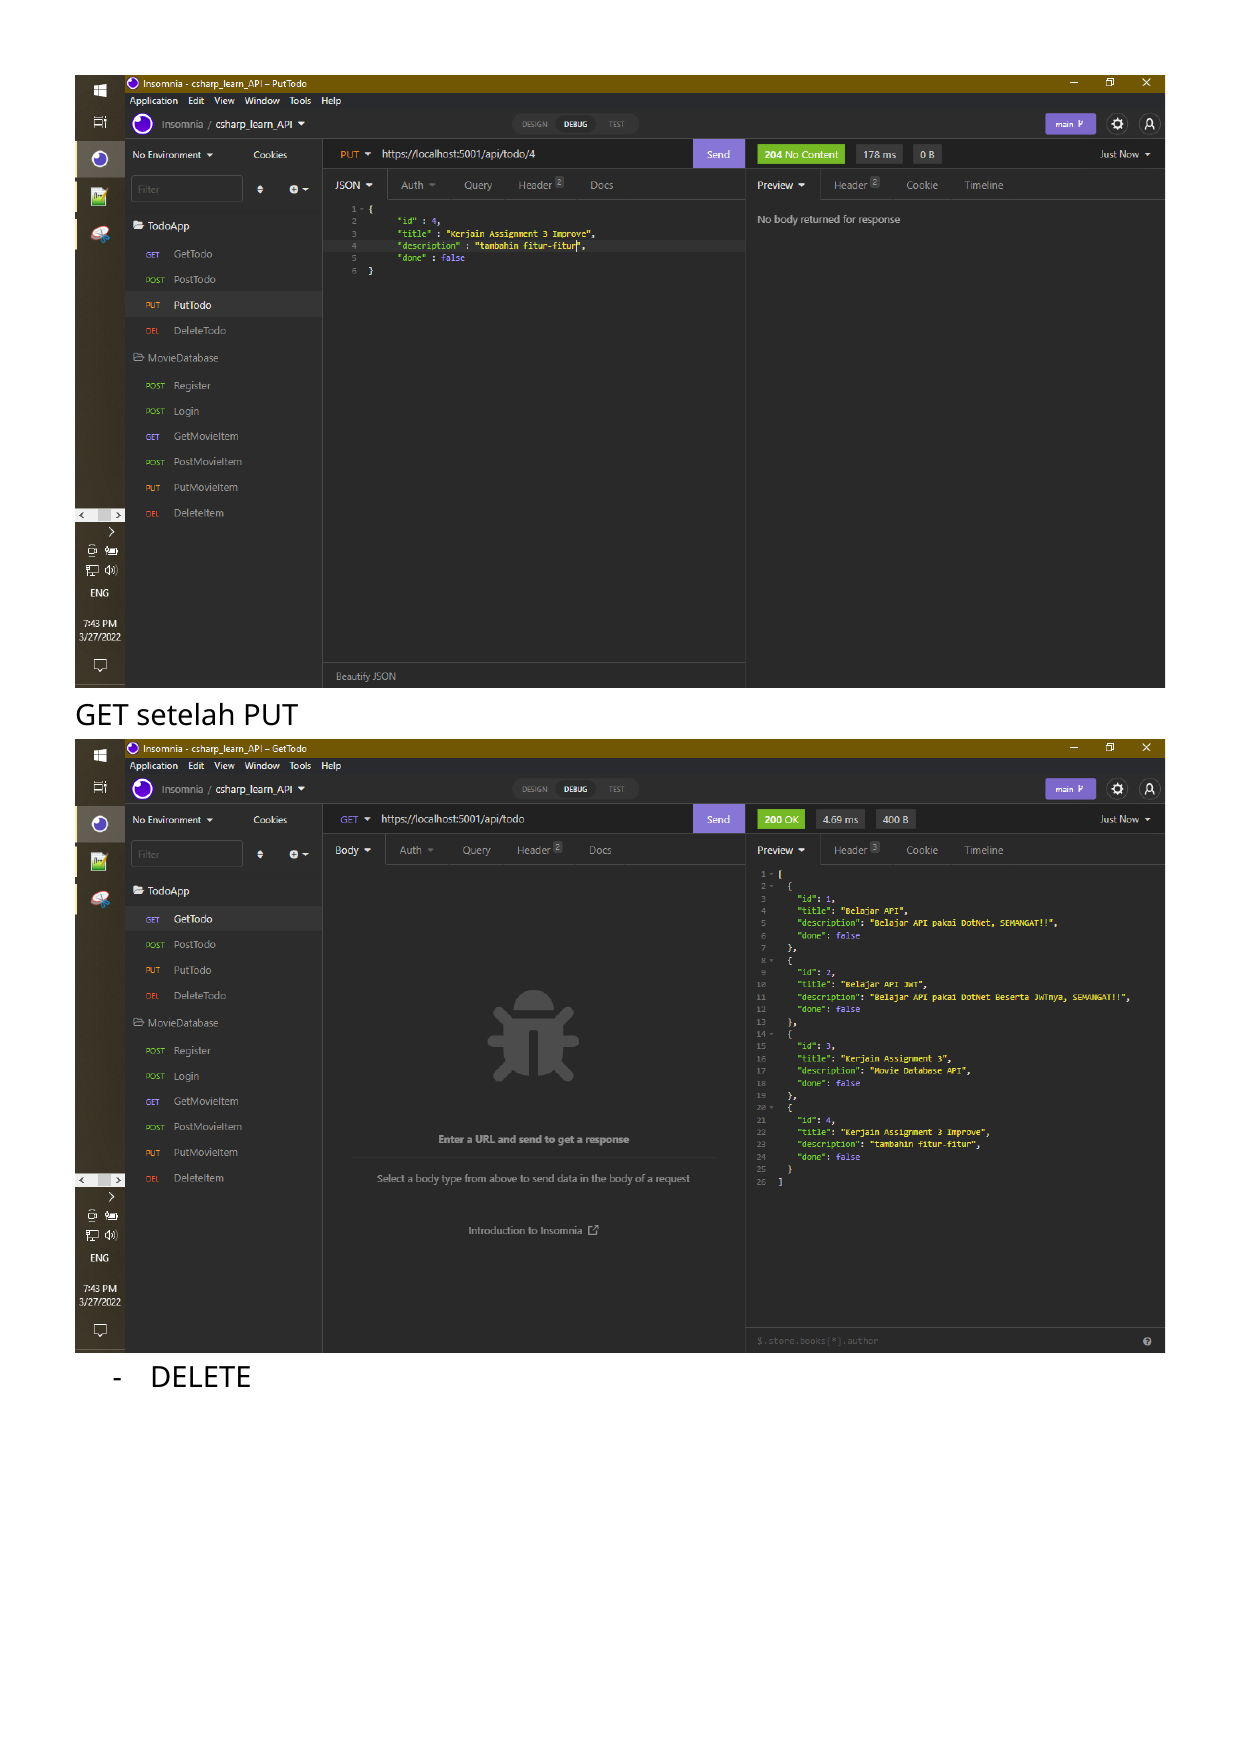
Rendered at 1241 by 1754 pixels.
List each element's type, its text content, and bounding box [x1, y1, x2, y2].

text GET setelah PUT [75, 688, 1165, 733]
picture [75, 75, 1166, 688]
picture [75, 739, 1166, 1353]
list DELETE [112, 1357, 1165, 1396]
